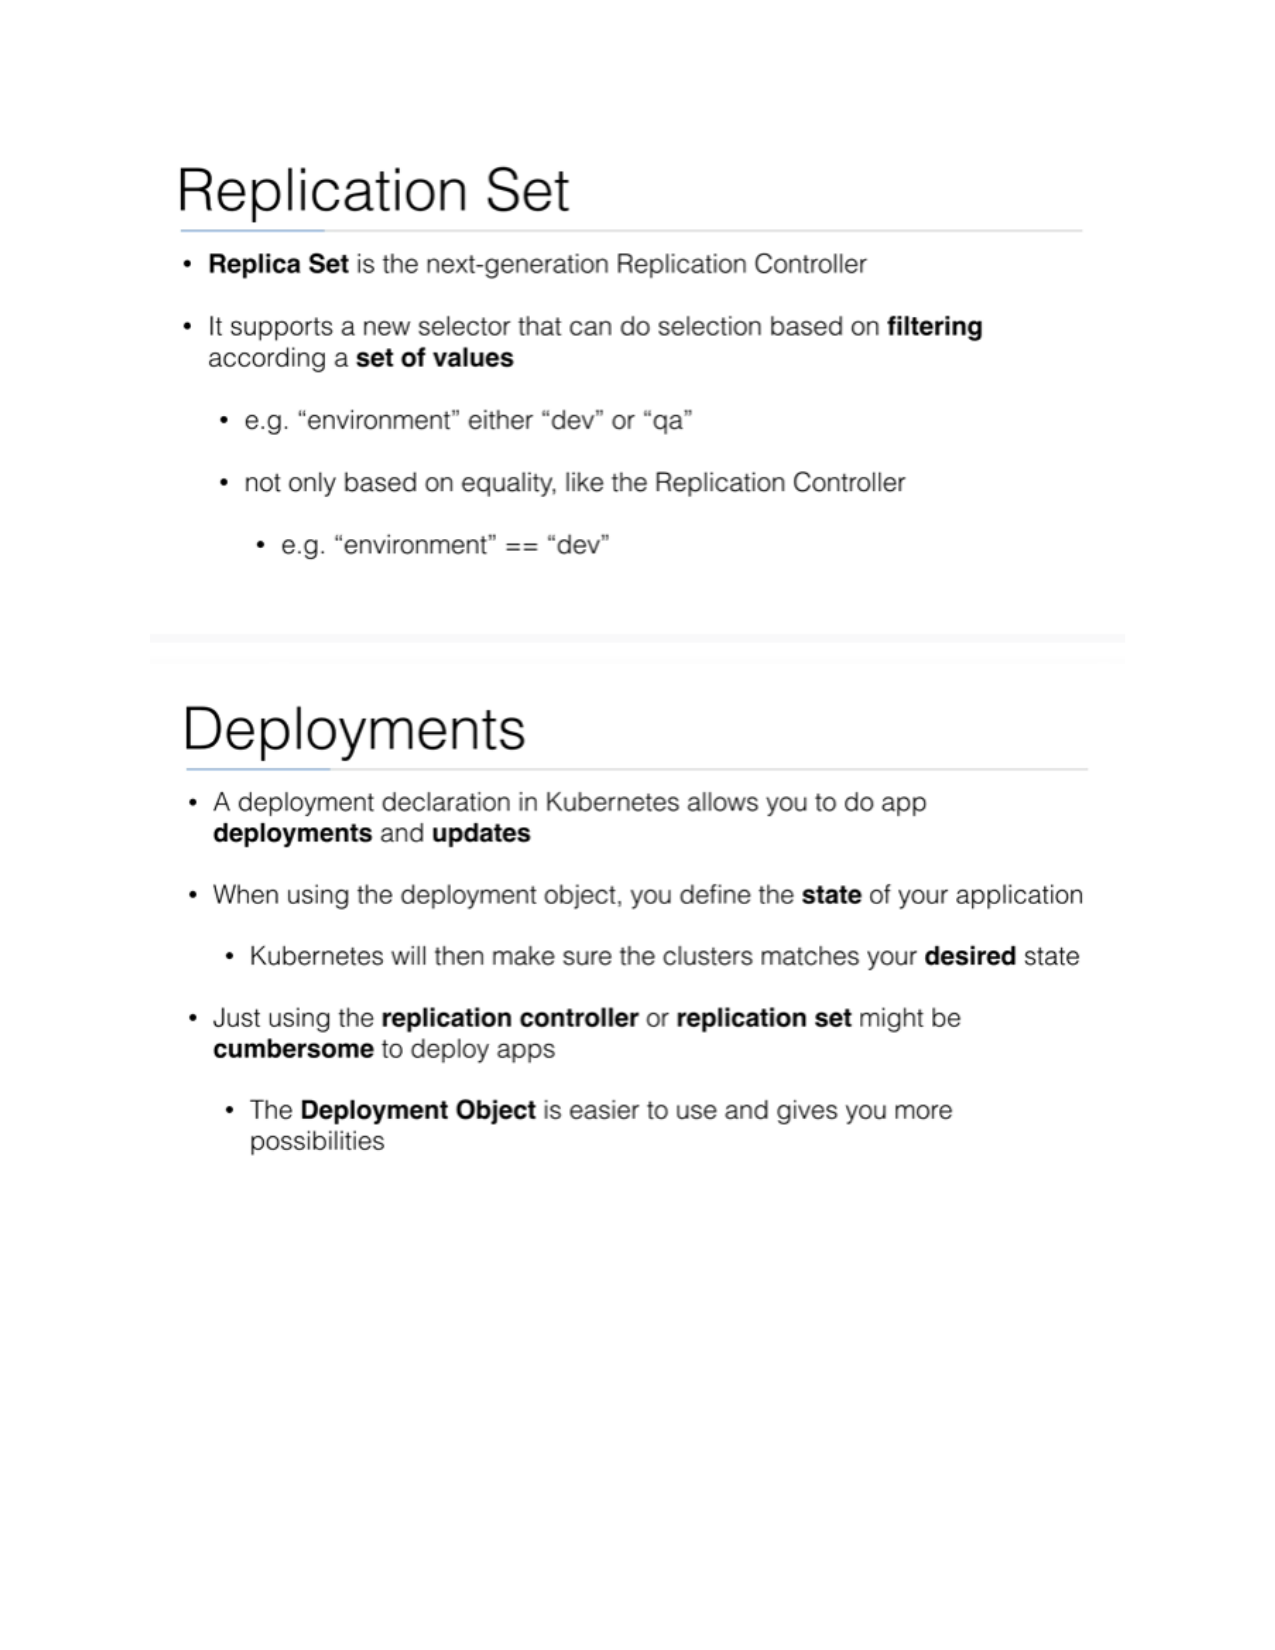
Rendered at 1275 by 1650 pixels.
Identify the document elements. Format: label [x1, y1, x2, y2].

picture [150, 150, 1125, 664]
picture [150, 682, 1125, 1201]
